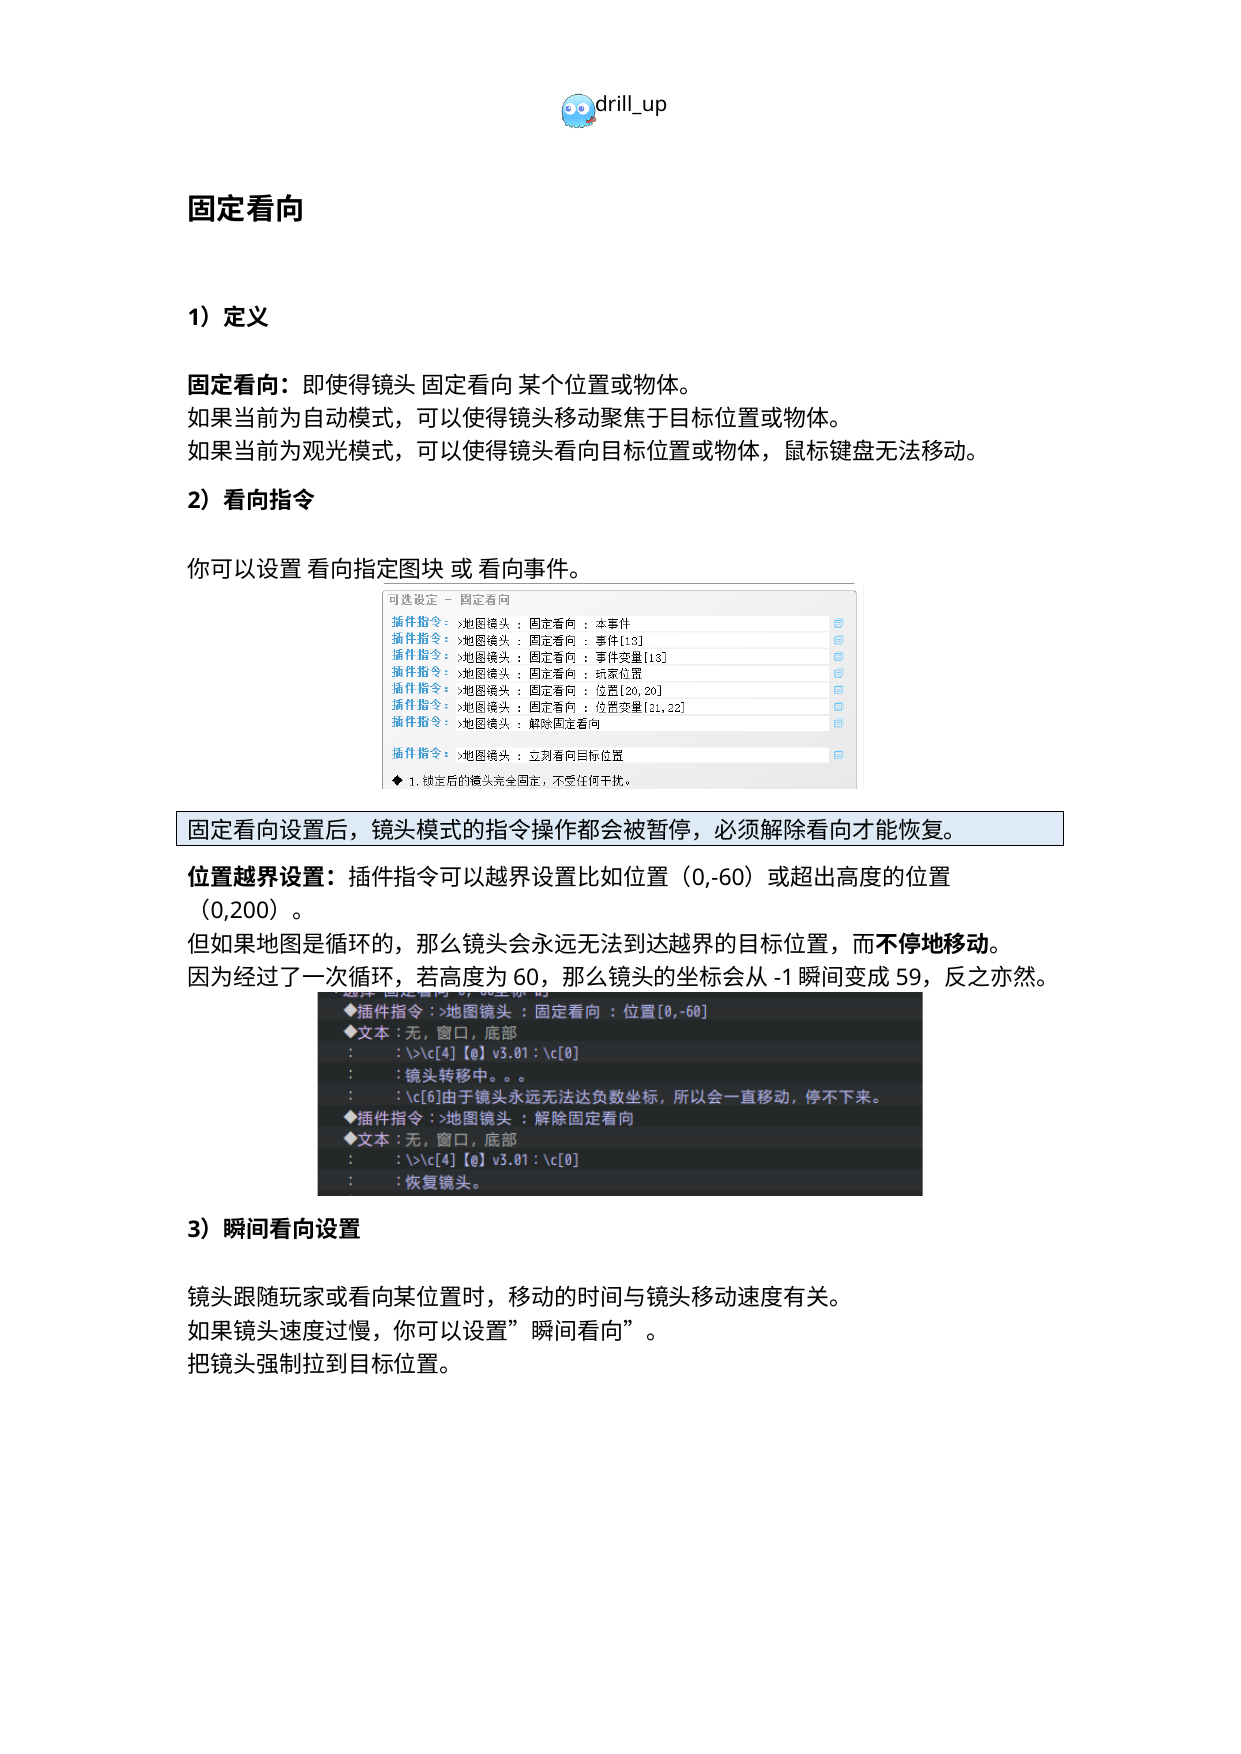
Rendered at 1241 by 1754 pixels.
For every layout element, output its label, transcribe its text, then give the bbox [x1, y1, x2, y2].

text 把镜头强制拉到目标位置。 [187, 1346, 1053, 1379]
subtitle 2）看向指令 [187, 466, 1053, 531]
subtitle 3）瞬间看向设置 [187, 1195, 1053, 1260]
picture [556, 88, 597, 130]
subtitle 固定看向 [187, 174, 1053, 239]
text 位置越界设置：插件指令可以越界设置比如位置（0,-60）或超出高度的位置（0,200）。 [187, 859, 1053, 926]
table_header 固定看向设置后，镜头模式的指令操作都会被暂停，必须解除看向才能恢复。 [177, 812, 1063, 845]
text 但如果地图是循环的，那么镜头会永远无法到达越界的目标位置，而不停地移动。 [187, 926, 1053, 959]
picture [376, 583, 864, 789]
text 如果当前为自动模式，可以使得镜头移动聚焦于目标位置或物体。 [187, 400, 1053, 433]
subtitle 1）定义 [187, 283, 1053, 348]
text 镜头跟随玩家或看向某位置时，移动的时间与镜头移动速度有关。 [187, 1279, 1053, 1312]
text 你可以设置 看向指定图块 或 看向事件。 [187, 550, 1053, 584]
picture [317, 992, 923, 1196]
text 如果当前为观光模式，可以使得镜头看向目标位置或物体，鼠标键盘无法移动。 [187, 433, 1053, 466]
text 固定看向：即使得镜头 固定看向 某个位置或物体。 [187, 367, 1053, 400]
text 因为经过了一次循环，若高度为60，那么镜头的坐标会从 -1瞬间变成 59，反之亦然。 [187, 959, 1053, 992]
text 如果镜头速度过慢，你可以设置”瞬间看向”。 [187, 1312, 1053, 1346]
